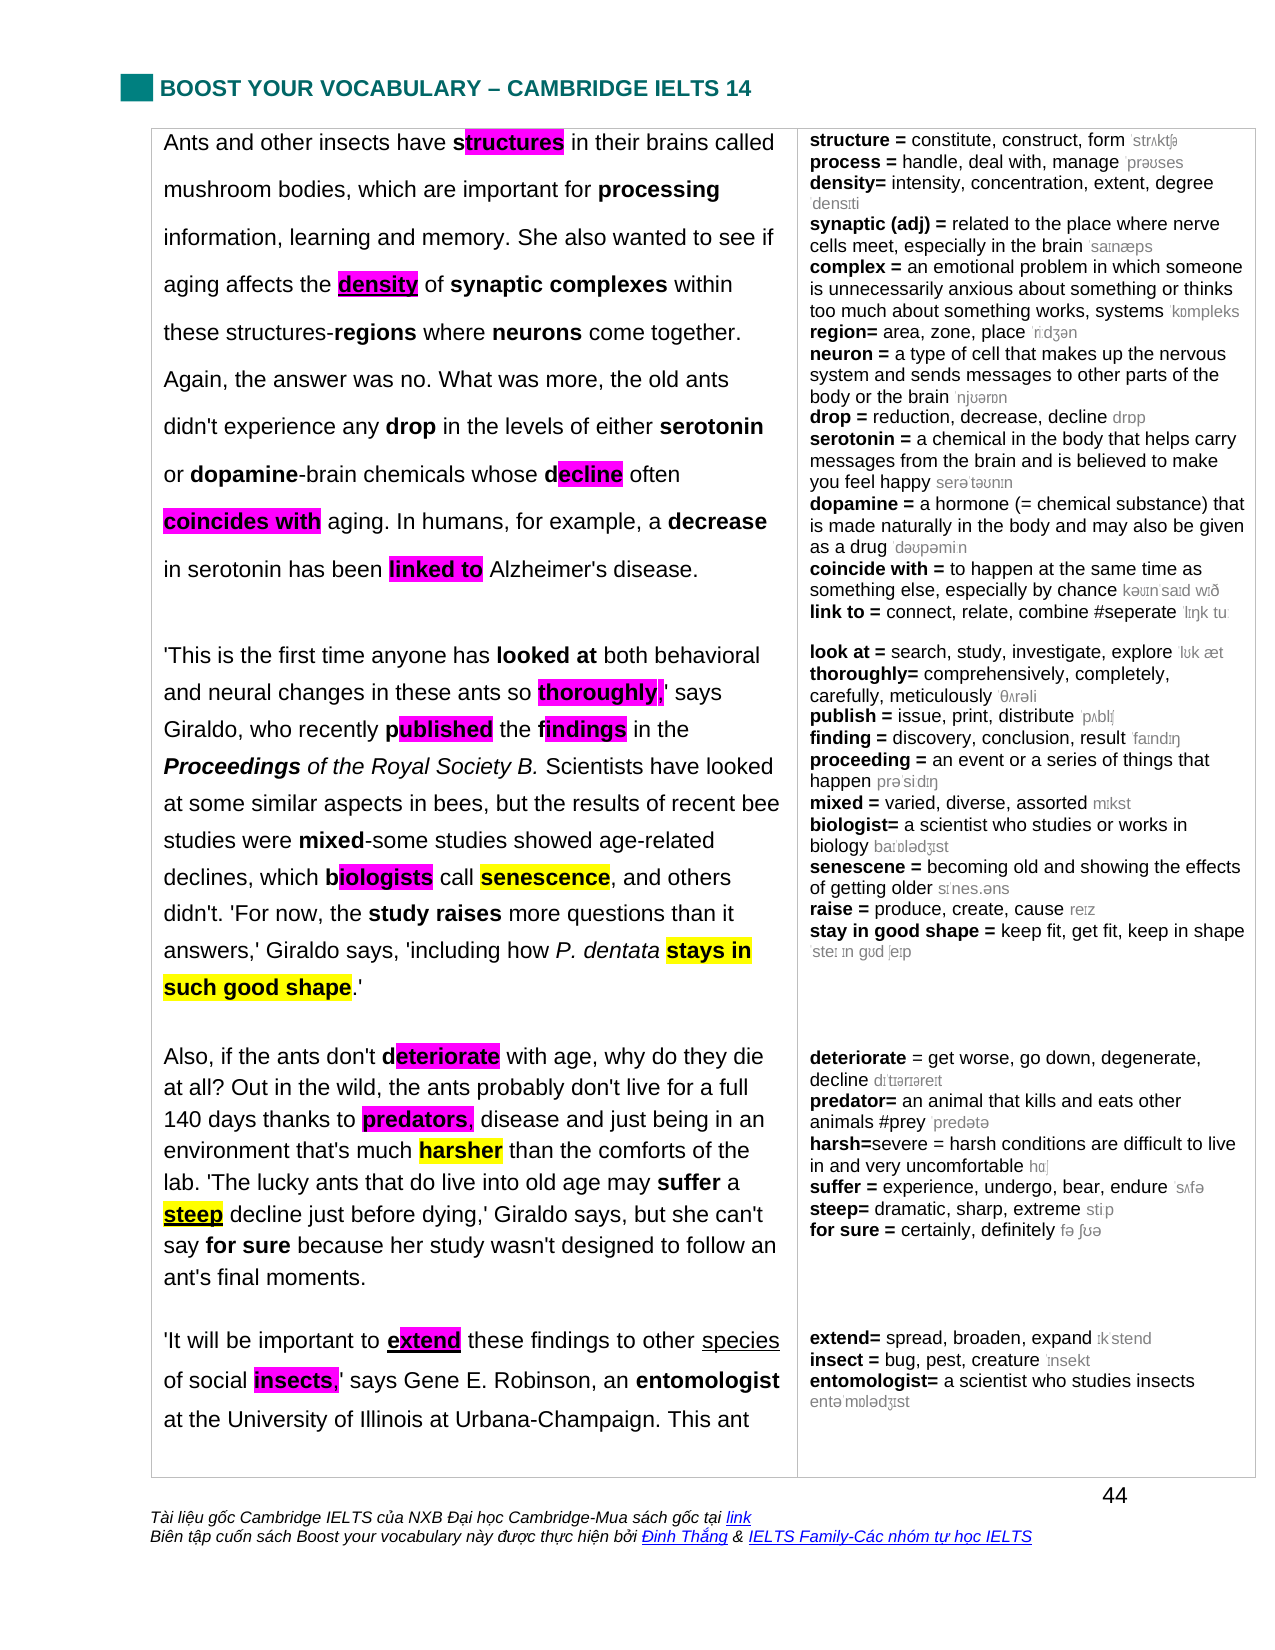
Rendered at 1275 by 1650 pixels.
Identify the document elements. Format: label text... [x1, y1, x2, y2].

table_header Ants and other insects have structures in their brains called mushroom bodies, which are important for processing information, learning and memory. She also wanted to see if aging affects the density of synaptic complexes within these structures-regions where neurons come together. Again, the answer was no. What was more, the old ants didn't experience any drop in the levels of either serotonin or dopamine-brain chemicals whose decline often coincides with aging. In humans, for example, a decrease in serotonin has been linked to Alzheimer's disease. 'This is the first time anyone has looked at both behavioral and neural changes in these ants so thoroughly,' says Giraldo, who recently published the findings in the Proceedings of the Royal Society B. Scientists have looked at some similar aspects in bees, but the results of recent bee studies were mixed-some studies showed age-related declines, which biologists call senescence, and others didn't. 'For now, the study raises more questions than it answers,' Giraldo says, 'including how P. dentata stays in such good shape.' Also, if the ants don't deteriorate with age, why do they die at all? Out in the wild, the ants probably don't live for a full 140 days thanks to predators, disease and just being in an environment that's much harsher than the comforts of the lab. 'The lucky ants that do live into old age may suffer a steep decline just before dying,' Giraldo says, but she can't say for sure because her study wasn't designed to follow an ant's final moments. 'It will be important to extend these findings to other species of social insects,' says Gene E. Robinson, an entomologist at the University of Illinois at Urbana-Champaign. This ant [152, 129, 797, 1477]
table_header structure = constitute, construct, form ˈstrʌktʃə process = handle, deal with, manage ˈprəʊses density= intensity, concentration, extent, degree ˈdensɪti synaptic (adj) = related to the place where nerve cells meet, especially in the brain ˈsaɪnæps complex = an emotional problem in which someone is unnecessarily anxious about something or thinks too much about something works, systems ˈkɒmpleks region= area, zone, place ˈriːdʒən neuron = a type of cell that makes up the nervous system and sends messages to other parts of the body or the brain ˈnjʊərɒn drop = reduction, decrease, decline drɒp serotonin = a chemical in the body that helps carry messages from the brain and is believed to make you feel happy serəˈtəʊnɪn dopamine = a hormone (= chemical substance) that is made naturally in the body and may also be given as a drug ˈdəʊpəmiːn coincide with = to happen at the same time as something else, especially by chance kəʊɪnˈsaɪd wɪð link to = connect, relate, combine #seperate ˈlɪŋk tuː look at = search, study, investigate, explore ˈlʊk æt thoroughly= comprehensively, completely, carefully, meticulously ˈθʌrəli publish = issue, print, distribute ˈpʌblɪʃ finding = discovery, conclusion, result ˈfaɪndɪŋ proceeding = an event or a series of things that happen prəˈsiːdɪŋ mixed = varied, diverse, assorted mɪkst biologist= a scientist who studies or works in biology baɪˈɒlədʒɪst senescene = becoming old and showing the effects of getting older sɪˈnes.əns raise = produce, create, cause reɪz stay in good shape = keep fit, get fit, keep in shape ˈsteɪ ɪn gʊd ʃeɪp deteriorate = get worse, go down, degenerate, decline dɪˈtɪərɪəreɪt predator= an animal that kills and eats other animals #prey ˈpredətə harsh=severe = harsh conditions are difficult to live in and very uncomfortable hɑːʃ suffer = experience, undergo, bear, endure ˈsʌfə steep= dramatic, sharp, extreme stiːp for sure = certainly, definitely fə ʃʊə extend= spread, broaden, expand ɪkˈstend insect = bug, pest, creature ˈɪnsekt entomologist= a scientist who studies insects entəˈmɒlədʒɪst [798, 129, 1255, 1477]
